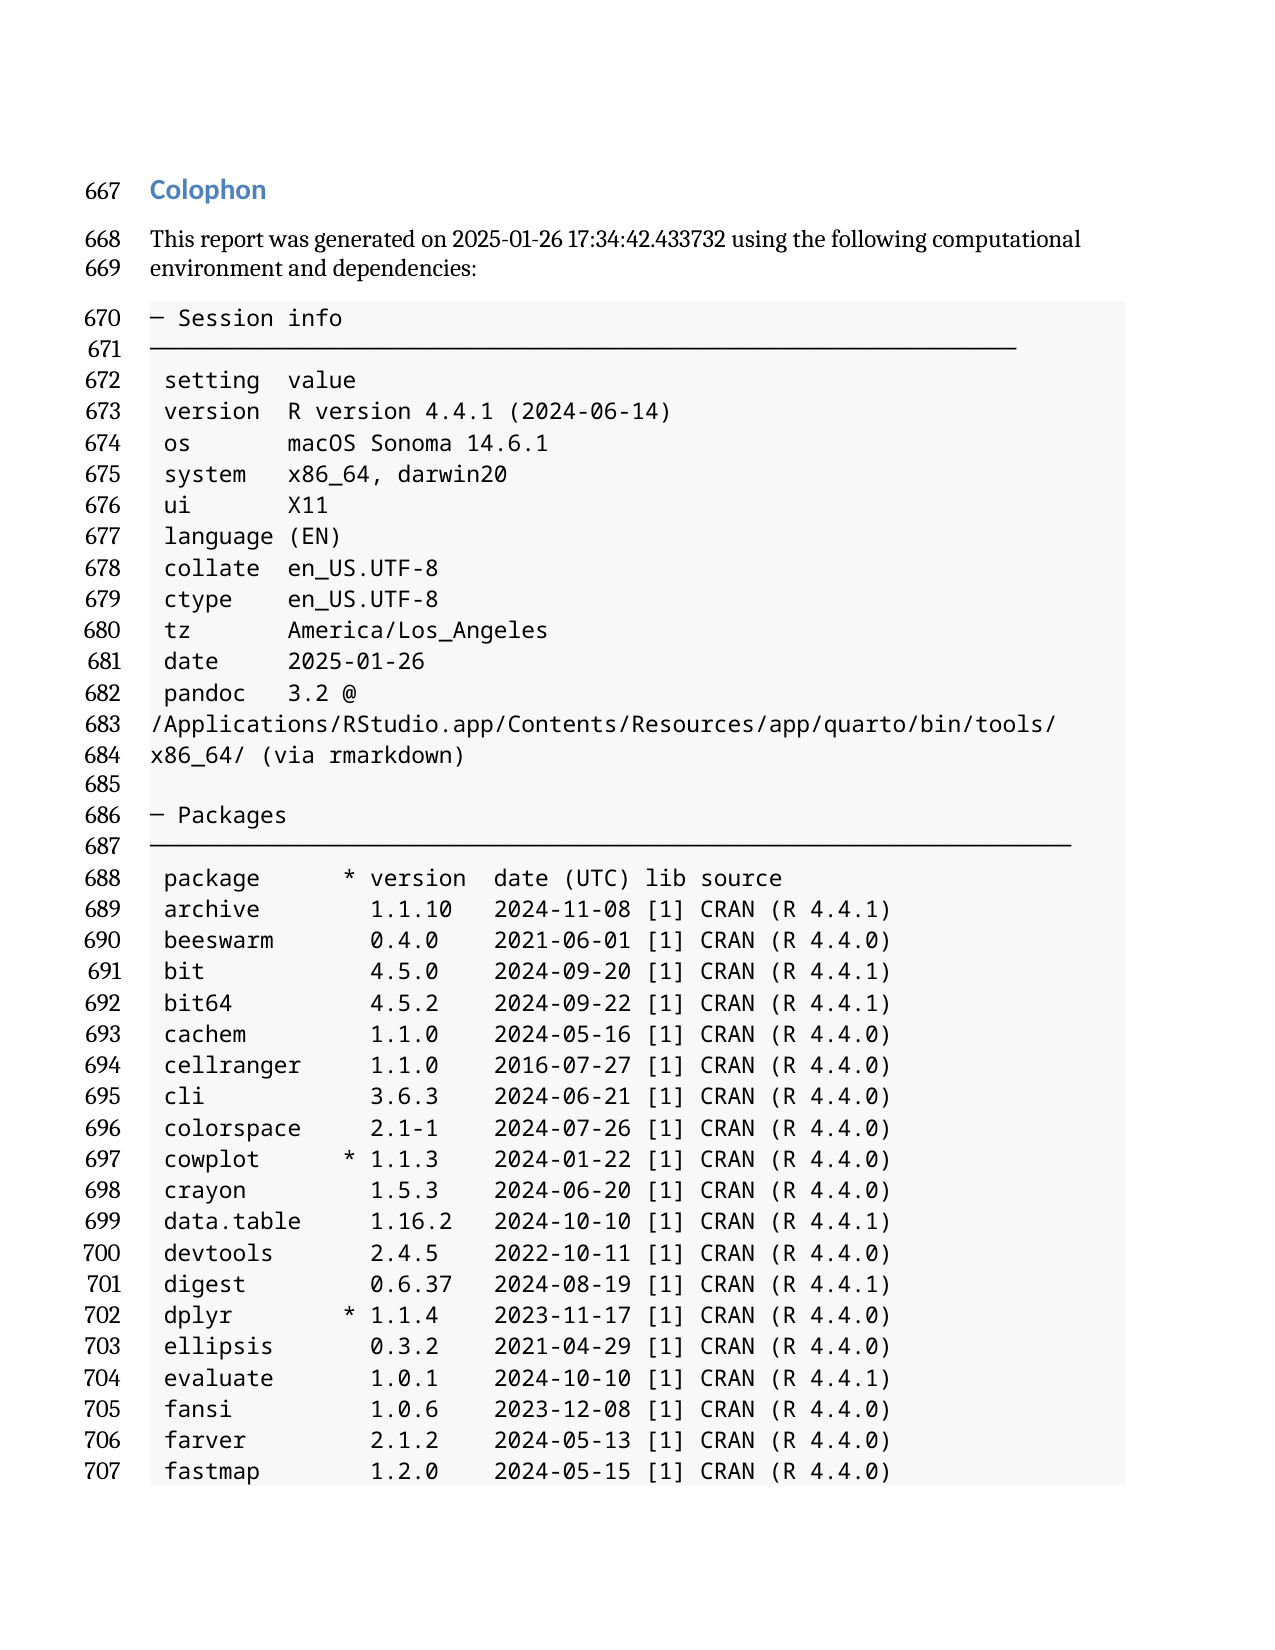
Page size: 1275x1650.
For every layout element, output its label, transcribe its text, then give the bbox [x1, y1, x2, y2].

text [150, 301, 1125, 1486]
subtitle Colophon [150, 171, 1125, 206]
text This report was generated on 2025-01-26 17:34:42.433732 using the following computational environment and dependencies: [150, 225, 1125, 283]
